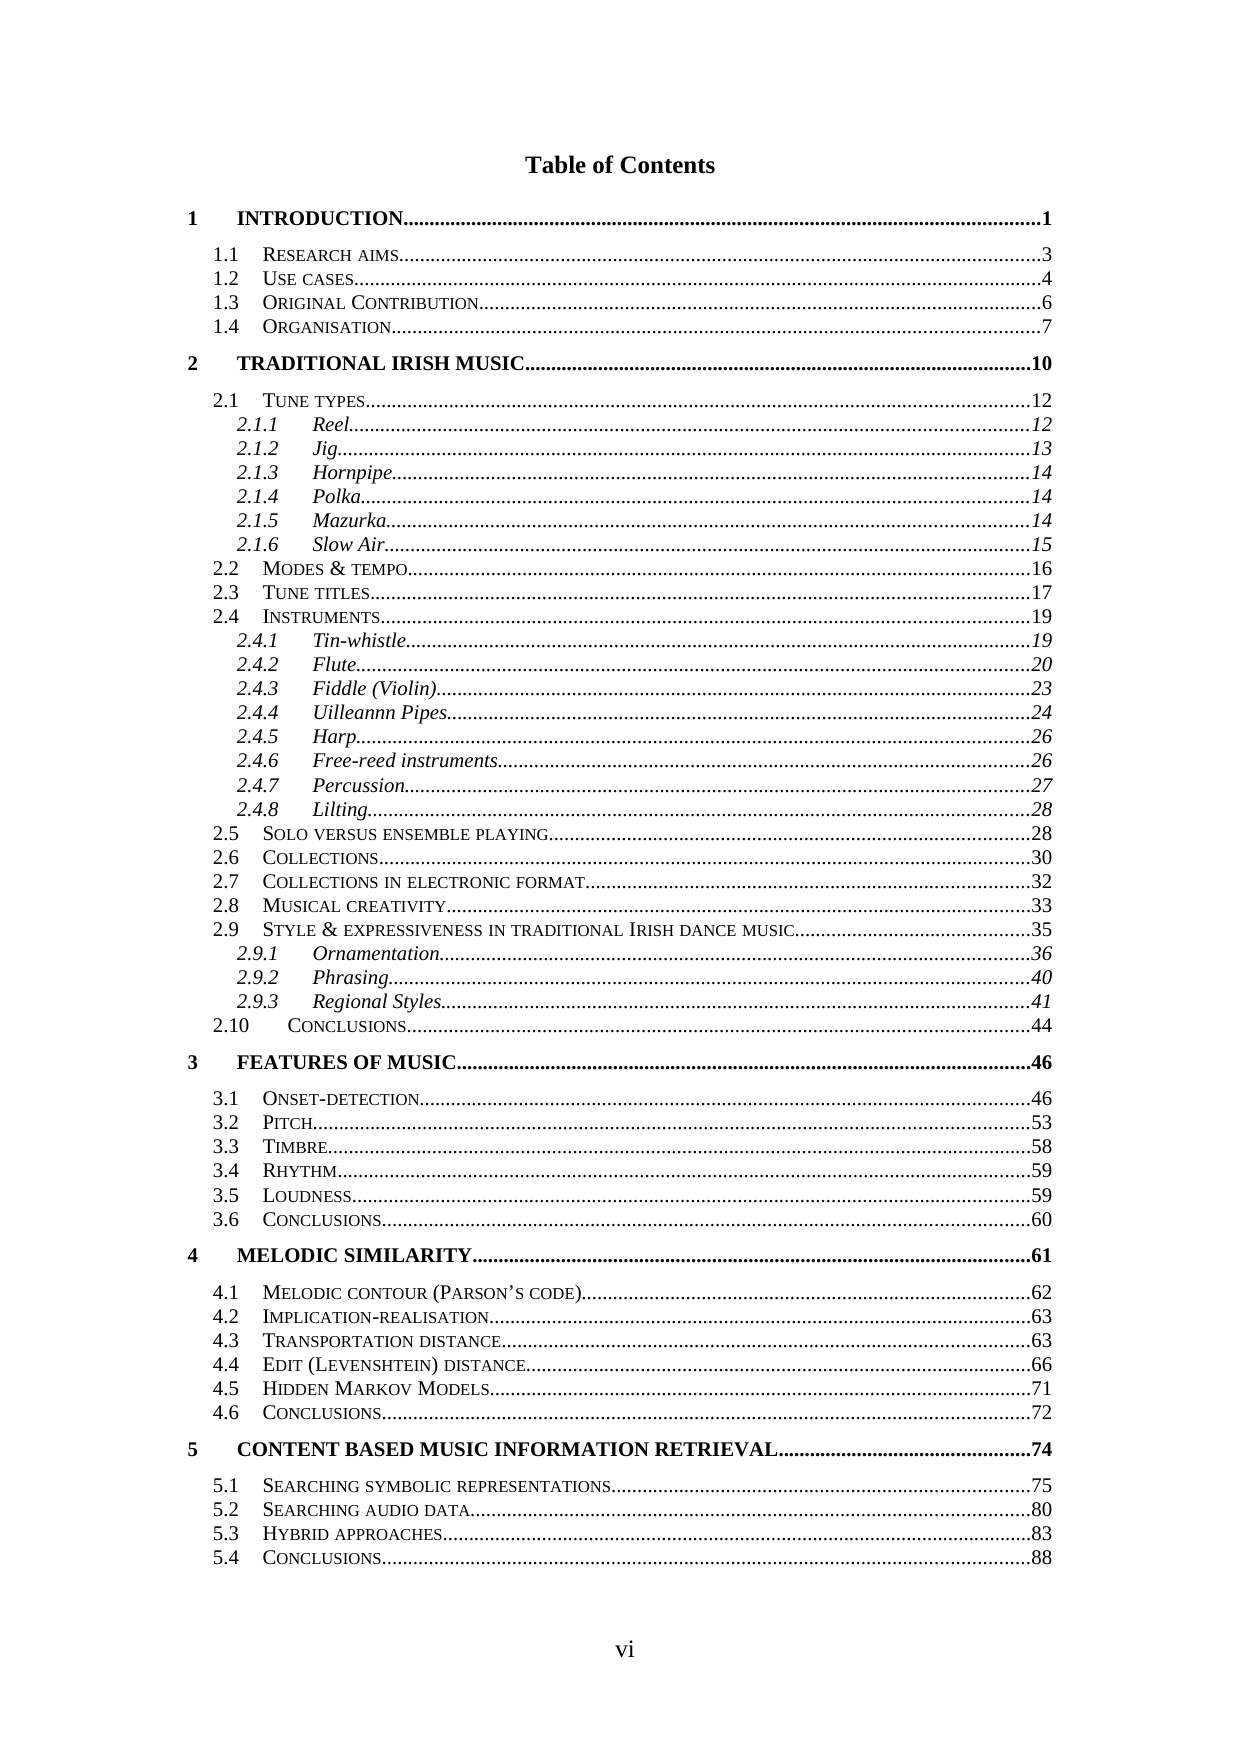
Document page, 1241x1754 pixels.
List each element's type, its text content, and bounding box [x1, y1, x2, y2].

text 4.3 Transportation distance 63 [213, 1328, 1053, 1352]
text 3.2 Pitch 53 [213, 1110, 1053, 1134]
text 1.3 Original Contribution 6 [213, 290, 1053, 314]
text 2.9.2 Phrasing 40 [237, 965, 1053, 989]
text 2.1.1 Reel 12 [237, 412, 1053, 436]
text 4.4 Edit (Levenshtein) distance 66 [213, 1352, 1053, 1376]
text 2.4.8 Lilting 28 [237, 797, 1053, 821]
text 3.1 Onset-detection 46 [213, 1086, 1053, 1110]
text 5 Content Based Music Information Retrieval 74 [187, 1437, 1053, 1461]
text 4.1 Melodic contour (Parson’s code) 62 [213, 1280, 1053, 1304]
text 3.5 Loudness 59 [213, 1182, 1053, 1207]
text 3.6 Conclusions 60 [213, 1207, 1053, 1231]
text 2.10 Conclusions 44 [213, 1013, 1053, 1037]
text 5.2 Searching audio data 80 [213, 1497, 1053, 1521]
text 1.1 Research aims 3 [213, 242, 1053, 266]
text 2 Traditional Irish Music 10 [187, 351, 1053, 375]
text 2.1.3 Hornpipe 14 [237, 460, 1053, 484]
text 2.1.5 Mazurka 14 [237, 508, 1053, 532]
text 1 Introduction 1 [187, 206, 1053, 230]
text 2.1 Tune types 12 [213, 387, 1053, 412]
text 2.4.2 Flute 20 [237, 652, 1053, 676]
text 2.4.4 Uilleannn Pipes 24 [237, 700, 1053, 724]
text 2.1.4 Polka 14 [237, 484, 1053, 508]
text 2.9.3 Regional Styles 41 [237, 989, 1053, 1013]
text 3.4 Rhythm 59 [213, 1158, 1053, 1182]
text 1.2 Use cases 4 [213, 266, 1053, 290]
text 2.1.2 Jig 13 [237, 436, 1053, 460]
text 2.8 Musical creativity 33 [213, 893, 1053, 917]
text 2.9 Style & expressiveness in traditional Irish dance music 35 [213, 917, 1053, 941]
text 2.2 Modes & tempo 16 [213, 556, 1053, 580]
text 2.4.3 Fiddle (Violin) 23 [237, 676, 1053, 700]
text 2.3 Tune titles 17 [213, 580, 1053, 604]
text 4.2 Implication-realisation 63 [213, 1304, 1053, 1328]
text 1.4 Organisation 7 [213, 314, 1053, 338]
text 2.6 Collections 30 [213, 845, 1053, 869]
text 3 Features of Music 46 [187, 1050, 1053, 1074]
text 2.4.1 Tin-whistle 19 [237, 628, 1053, 652]
text 2.9.1 Ornamentation 36 [237, 941, 1053, 965]
text 2.7 Collections in electronic format 32 [213, 869, 1053, 893]
text 5.1 Searching symbolic representations 75 [213, 1473, 1053, 1497]
text 2.1.6 Slow Air 15 [237, 532, 1053, 556]
text 2.4.7 Percussion 27 [237, 772, 1053, 797]
text 2.4.5 Harp 26 [237, 724, 1053, 748]
text 2.5 Solo versus ensemble playing 28 [213, 821, 1053, 845]
text 5.3 Hybrid approaches 83 [213, 1521, 1053, 1545]
text 2.4 Instruments 19 [213, 604, 1053, 628]
text 4.5 Hidden Markov Models 71 [213, 1376, 1053, 1400]
text 2.4.6 Free-reed instruments 26 [237, 748, 1053, 772]
text 4 Melodic Similarity 61 [187, 1243, 1053, 1267]
text 3.3 Timbre 58 [213, 1134, 1053, 1158]
text 4.6 Conclusions 72 [213, 1400, 1053, 1424]
text 5.4 Conclusions 88 [213, 1545, 1053, 1569]
text Table of Contents [187, 150, 1053, 179]
